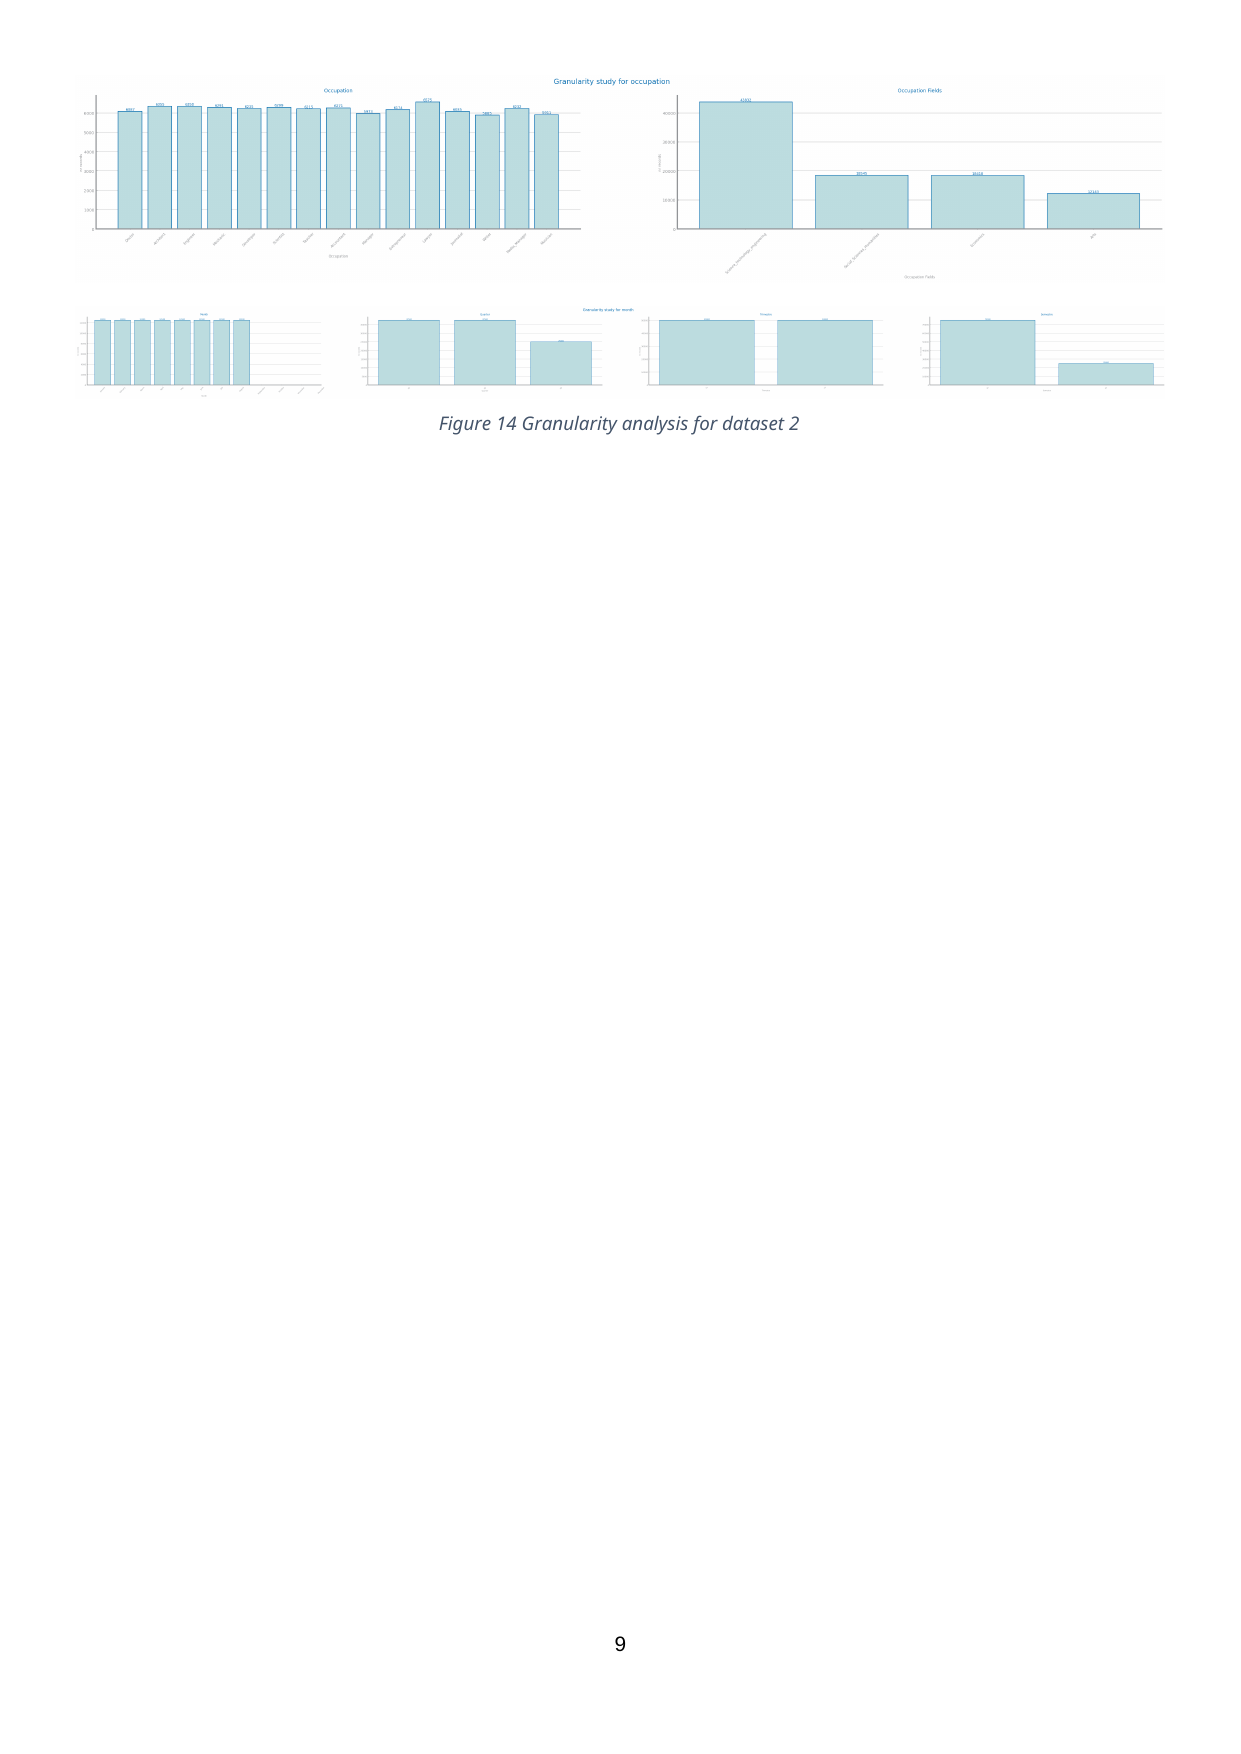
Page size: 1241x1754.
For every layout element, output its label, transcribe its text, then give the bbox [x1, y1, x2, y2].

picture [75, 306, 1166, 399]
text Figure 14 Granularity analysis for dataset 2 [75, 410, 1165, 436]
picture [75, 75, 1166, 283]
